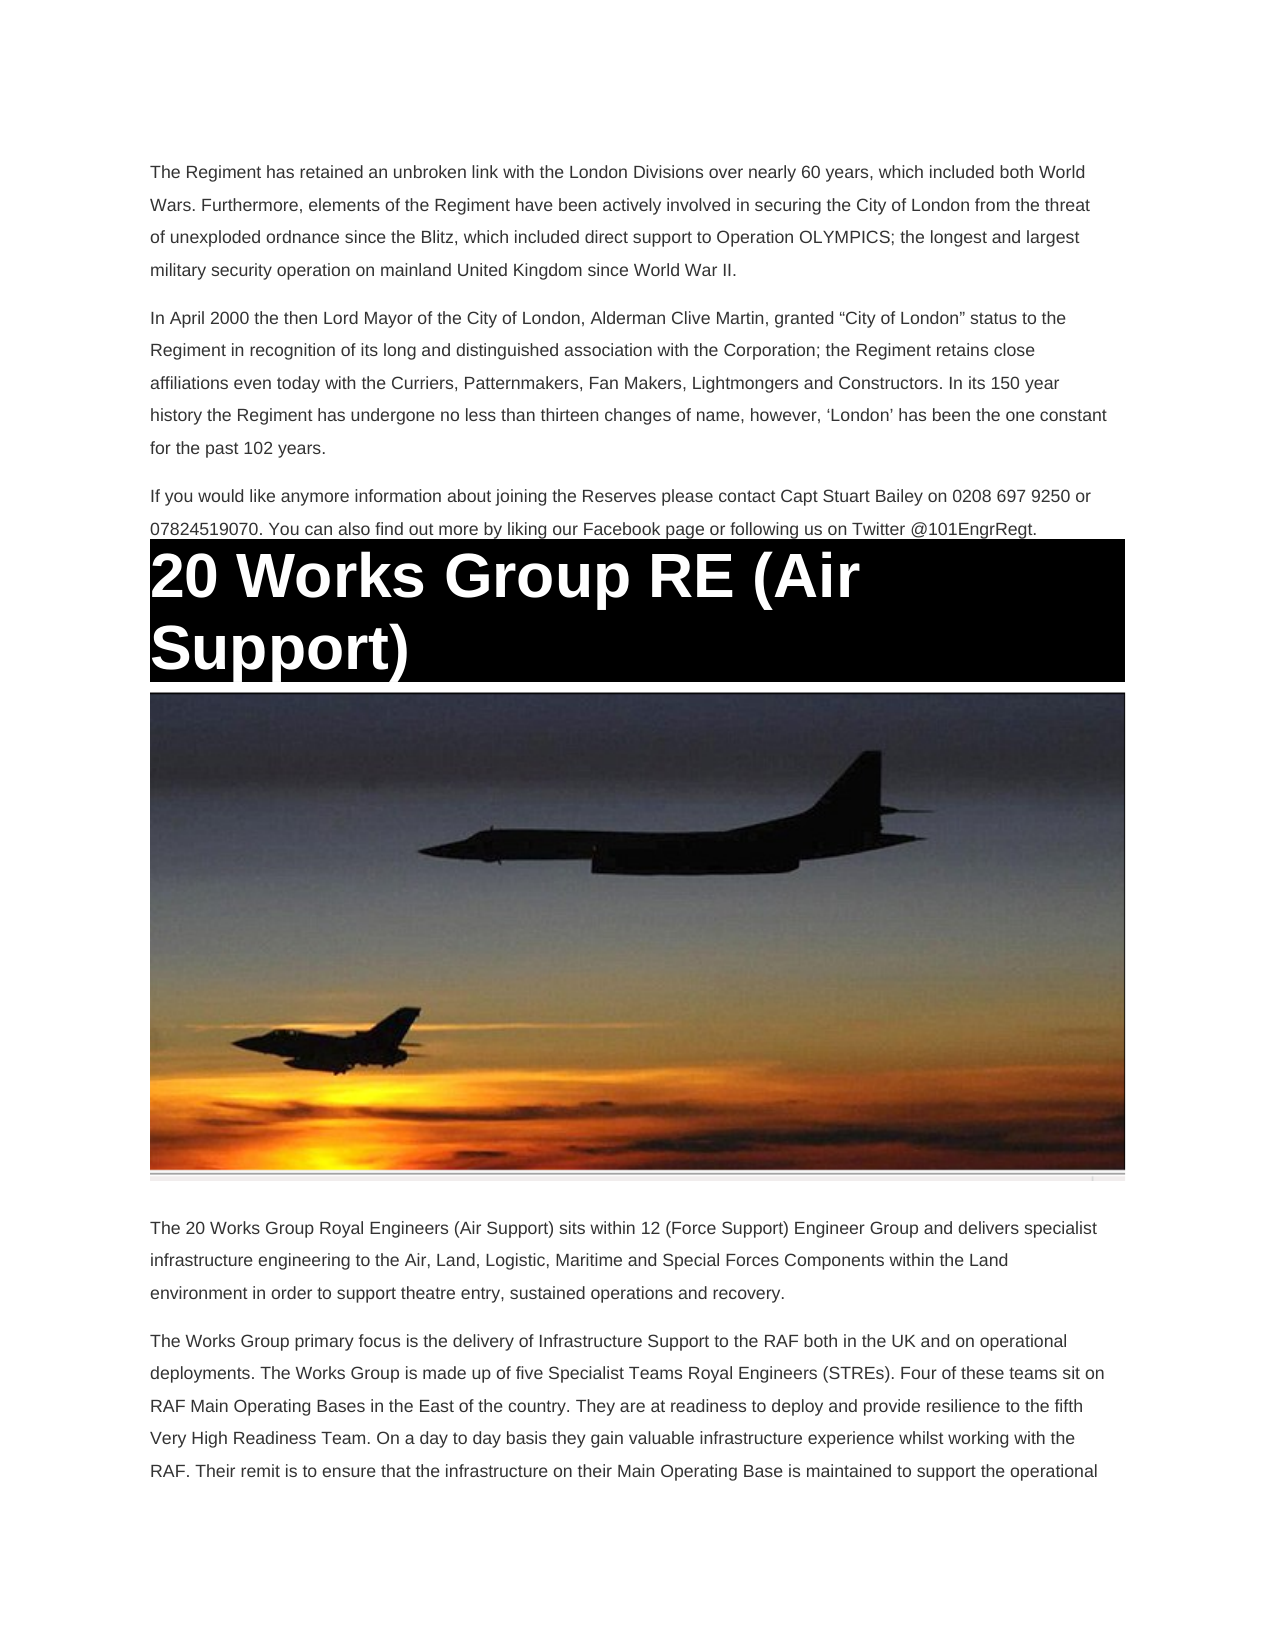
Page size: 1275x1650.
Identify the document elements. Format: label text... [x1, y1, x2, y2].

text The 20 Works Group Royal Engineers (Air Support) sits within 12 (Force Support) Engineer Group and delivers specialist infrastructure engineering to the Air, Land, Logistic, Maritime and Special Forces Components within the Land environment in order to support theatre entry, sustained operations and recovery. [150, 1205, 1109, 1303]
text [150, 1318, 1109, 1481]
text In April 2000 the then Lord Mayor of the City of London, Alderman Clive Martin, granted “City of London” status to the Regiment in recognition of its long and distinguished association with the Corporation; the Regiment retains close affiliations even today with the Curriers, Patternmakers, Fan Makers, Lightmongers and Constructors. In its 150 year history the Regiment has undergone no less than thirteen changes of name, however, ‘London’ has been the one constant for the past 102 years. [150, 296, 1109, 458]
text The Regiment has retained an unbroken link with the London Divisions over nearly 60 years, which included both World Wars. Furthermore, elements of the Regiment have been actively involved in securing the City of London from the threat of unexploded ordnance since the Blitz, which included direct support to Operation OLYMPICS; the longest and largest military security operation on mainland United Kingdom since World War II. [150, 150, 1109, 280]
picture [150, 682, 1125, 1181]
text If you would like anymore information about joining the Reserves please contact Capt Stuart Bailey on 0208 697 9250 or 07824519070. You can also find out more by liking our Facebook page or following us on Twitter @101EngrRegt. [150, 474, 1109, 539]
text 20 Works Group RE (Air Support) [150, 539, 1125, 682]
